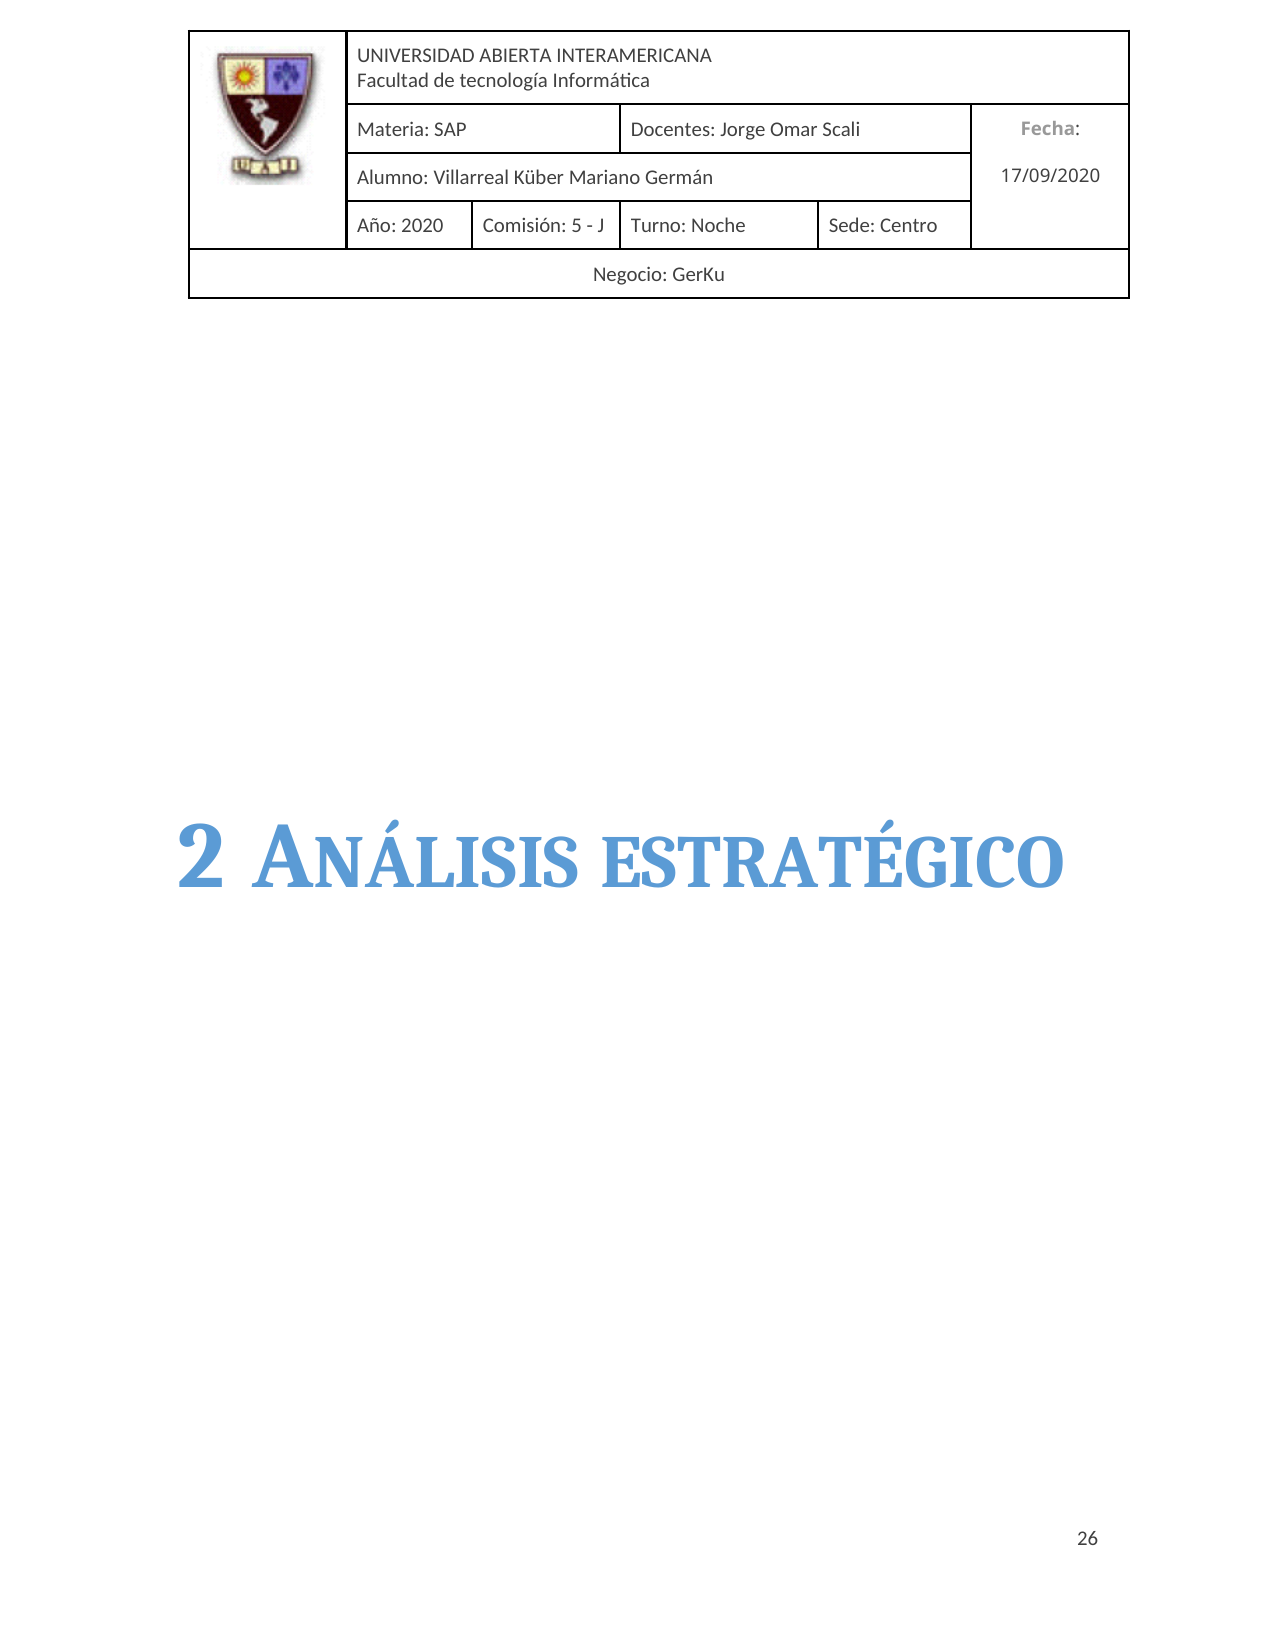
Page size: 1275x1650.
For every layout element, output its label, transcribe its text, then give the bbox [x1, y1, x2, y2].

picture [198, 42, 332, 192]
subtitle Análisis estratégico [177, 803, 1098, 911]
